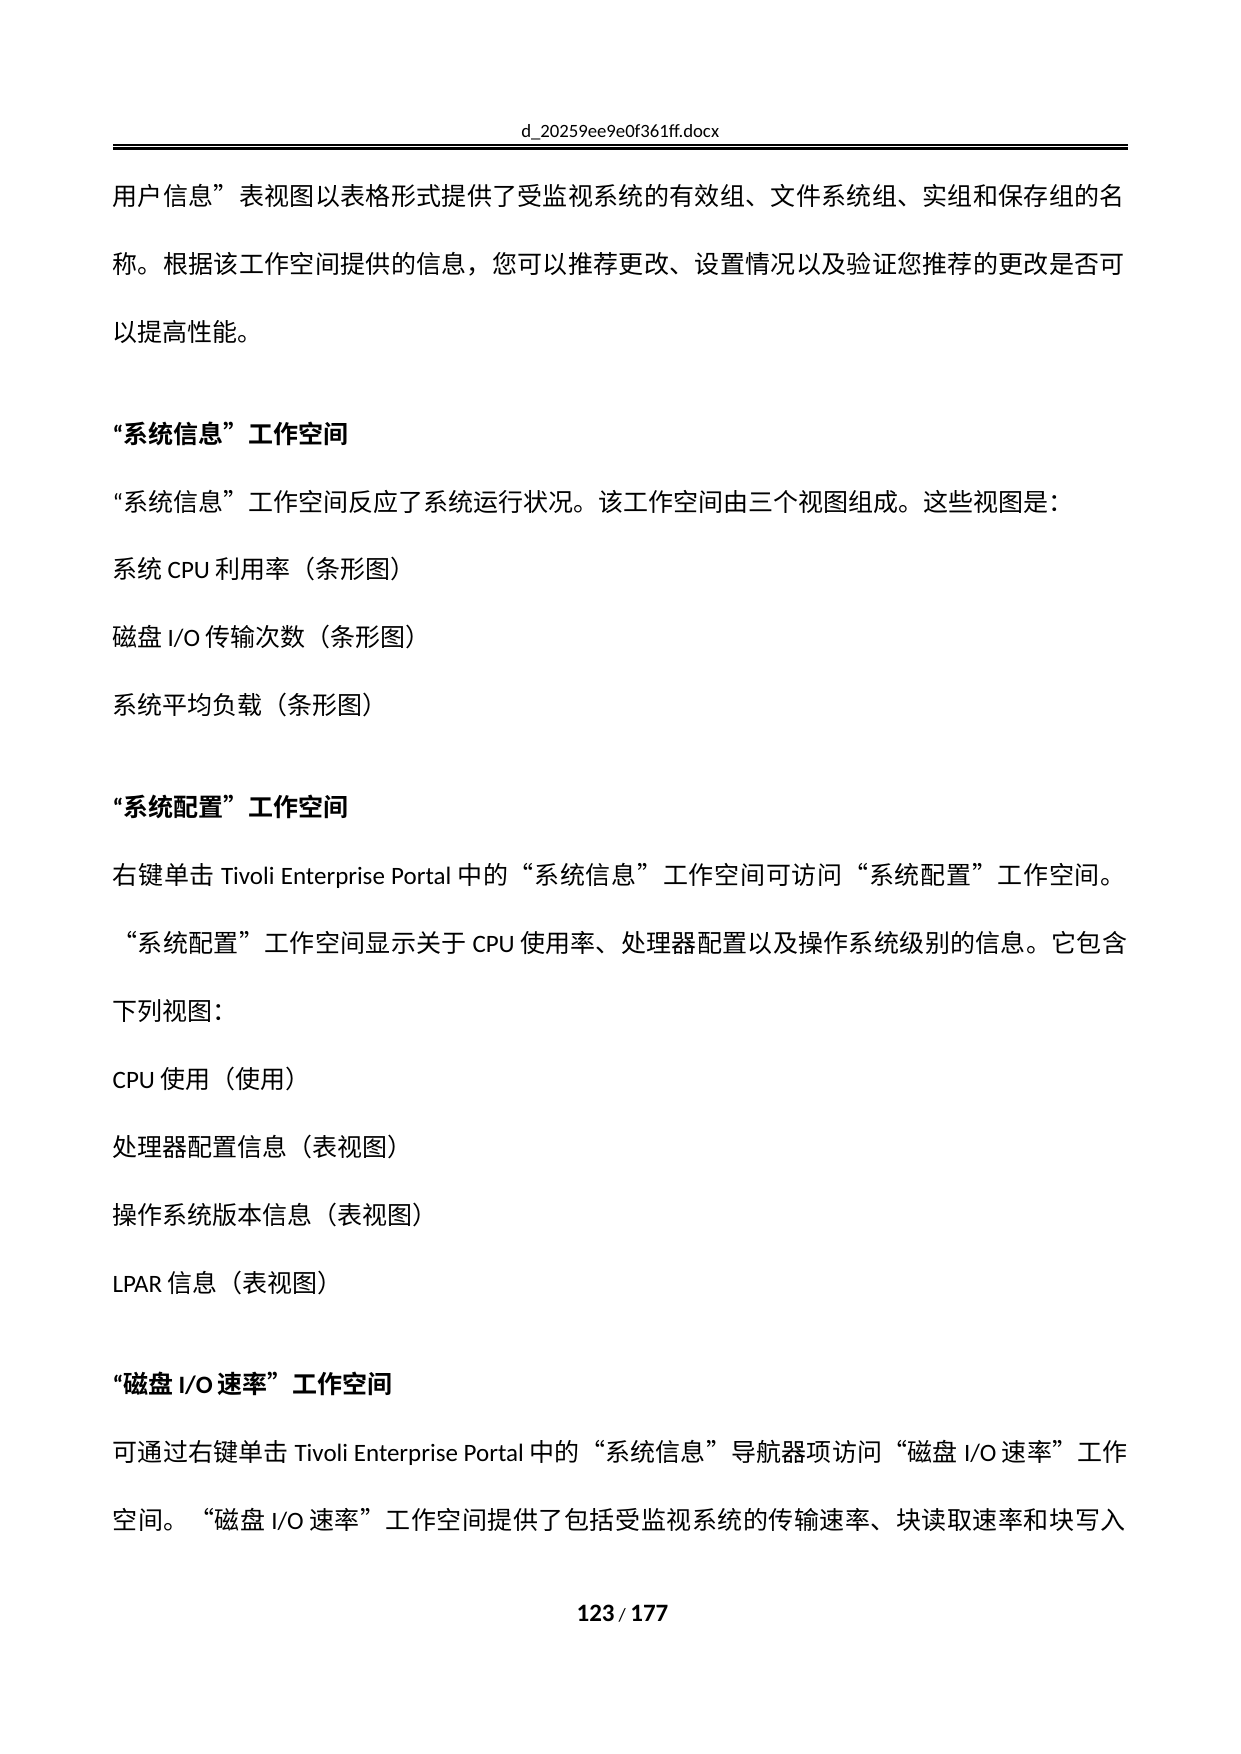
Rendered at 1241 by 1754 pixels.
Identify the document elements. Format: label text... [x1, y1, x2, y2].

text 操作系统版本信息（表视图） [112, 1179, 1128, 1247]
text 处理器配置信息（表视图） [112, 1111, 1128, 1179]
text 右键单击Tivoli Enterprise Portal中的“系统信息”工作空间可访问“系统配置”工作空间。“系统配置”工作空间显示关于CPU使用率、处理器配置以及操作系统级别的信息。它包含下列视图： [112, 840, 1128, 1043]
text CPU使用（使用） [112, 1043, 1128, 1111]
text LPAR信息（表视图） [112, 1247, 1128, 1315]
text 系统平均负载（条形图） [112, 670, 1128, 738]
text 系统CPU利用率（条形图） [112, 534, 1128, 602]
text “系统信息”工作空间 [112, 398, 1128, 466]
text “磁盘I/O速率”工作空间 [112, 1349, 1128, 1417]
text 磁盘I/O传输次数（条形图） [112, 602, 1128, 670]
text “系统信息”工作空间反应了系统运行状况。该工作空间由三个视图组成。这些视图是： [112, 466, 1128, 534]
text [112, 1417, 1128, 1553]
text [112, 161, 1128, 364]
text “系统配置”工作空间 [112, 772, 1128, 840]
